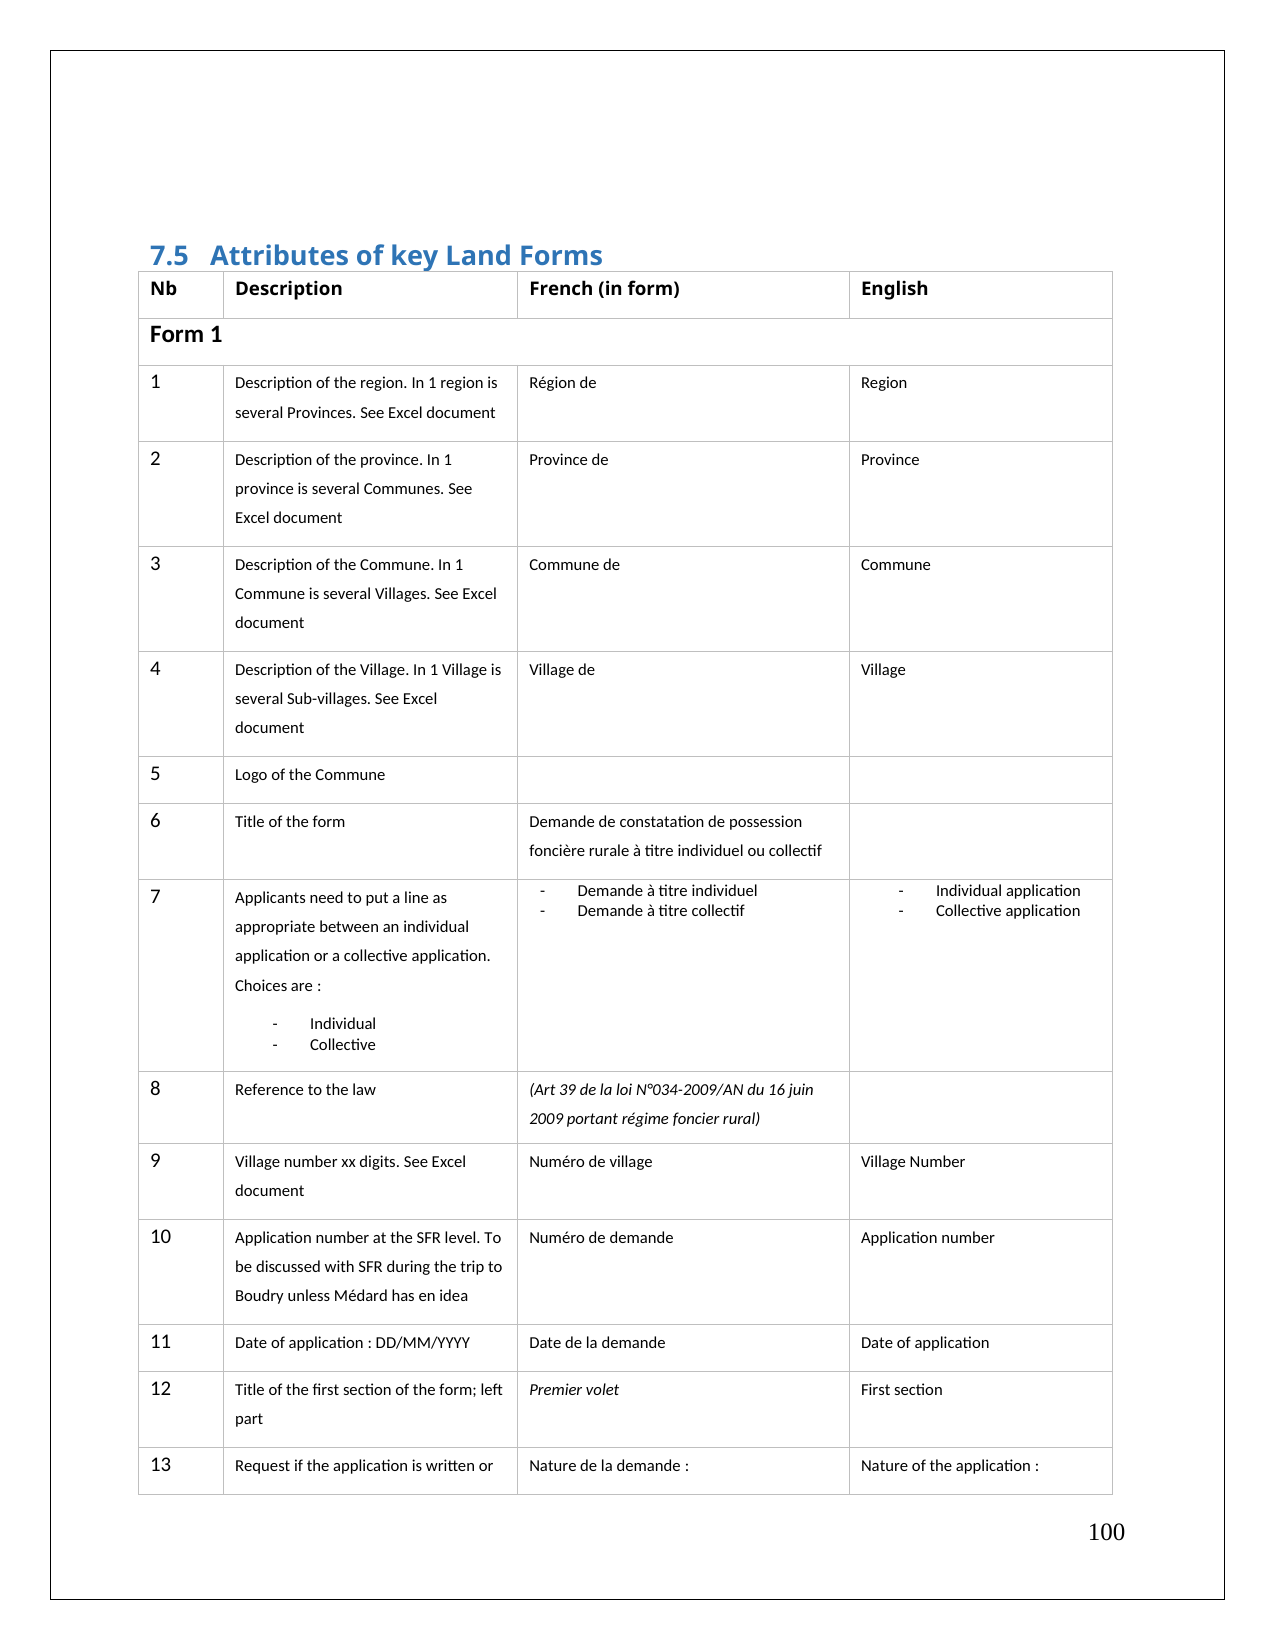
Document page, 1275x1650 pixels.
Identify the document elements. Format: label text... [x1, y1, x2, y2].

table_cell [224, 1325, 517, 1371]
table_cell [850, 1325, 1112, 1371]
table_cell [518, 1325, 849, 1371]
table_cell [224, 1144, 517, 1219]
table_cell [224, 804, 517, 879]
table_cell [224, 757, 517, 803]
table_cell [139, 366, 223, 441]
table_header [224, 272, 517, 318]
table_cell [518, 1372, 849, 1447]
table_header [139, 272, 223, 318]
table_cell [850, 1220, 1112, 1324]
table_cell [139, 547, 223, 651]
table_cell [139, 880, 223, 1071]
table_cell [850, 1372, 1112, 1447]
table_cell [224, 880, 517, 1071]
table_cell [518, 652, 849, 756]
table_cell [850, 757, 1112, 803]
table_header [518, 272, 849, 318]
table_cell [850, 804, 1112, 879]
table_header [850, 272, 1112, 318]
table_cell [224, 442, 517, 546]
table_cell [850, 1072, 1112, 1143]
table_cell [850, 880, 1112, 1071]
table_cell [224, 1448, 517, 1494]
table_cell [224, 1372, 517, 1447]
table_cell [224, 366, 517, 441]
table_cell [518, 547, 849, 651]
subtitle Attributes of key Land Forms [150, 242, 1125, 271]
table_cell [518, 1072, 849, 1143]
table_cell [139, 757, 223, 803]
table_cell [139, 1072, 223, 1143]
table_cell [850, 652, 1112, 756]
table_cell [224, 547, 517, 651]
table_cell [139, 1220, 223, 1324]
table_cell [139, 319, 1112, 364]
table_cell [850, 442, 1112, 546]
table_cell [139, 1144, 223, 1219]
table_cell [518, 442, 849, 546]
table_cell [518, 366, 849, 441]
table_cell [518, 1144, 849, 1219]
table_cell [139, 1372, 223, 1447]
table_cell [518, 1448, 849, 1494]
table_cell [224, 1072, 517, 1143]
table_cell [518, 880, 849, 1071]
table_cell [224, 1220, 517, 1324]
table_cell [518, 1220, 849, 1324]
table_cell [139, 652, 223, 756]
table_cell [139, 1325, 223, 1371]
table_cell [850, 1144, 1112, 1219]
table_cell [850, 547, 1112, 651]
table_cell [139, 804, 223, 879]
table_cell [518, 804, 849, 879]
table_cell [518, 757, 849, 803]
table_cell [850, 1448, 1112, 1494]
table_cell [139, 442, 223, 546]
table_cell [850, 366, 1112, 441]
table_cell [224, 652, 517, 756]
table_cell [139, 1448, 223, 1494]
